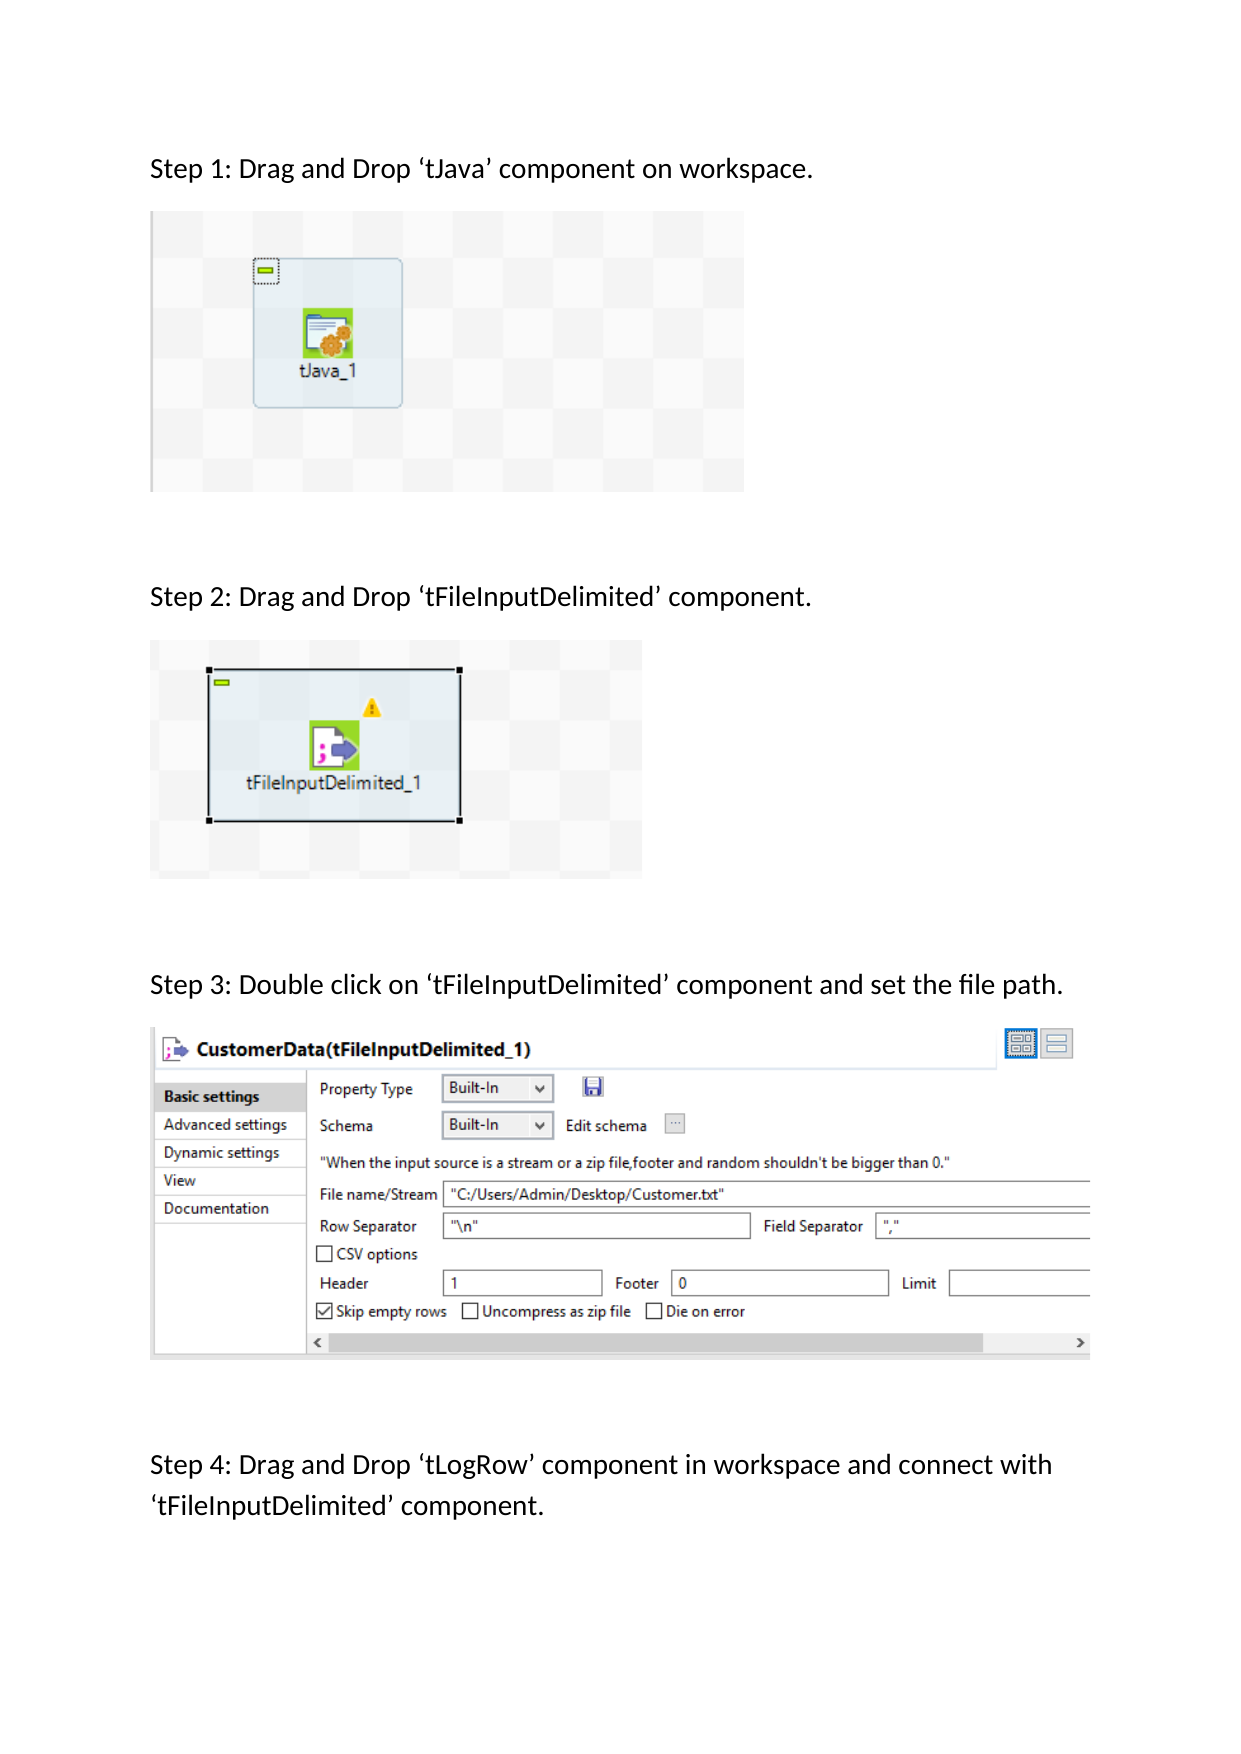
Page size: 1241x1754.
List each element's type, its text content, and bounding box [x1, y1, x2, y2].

text Step 3: Double click on ‘tFileInputDelimited’ component and set the file path. [150, 966, 1090, 1001]
picture [150, 640, 643, 879]
picture [150, 211, 744, 492]
text Step 1: Drag and Drop ‘tJava’ component on workspace. [150, 150, 1090, 186]
picture [150, 1027, 1091, 1360]
text Step 4: Drag and Drop ‘tLogRow’ component in workspace and connect with ‘tFileInputDelimited’ component. [150, 1446, 1090, 1523]
text Step 2: Drag and Drop ‘tFileInputDelimited’ component. [150, 578, 1090, 614]
